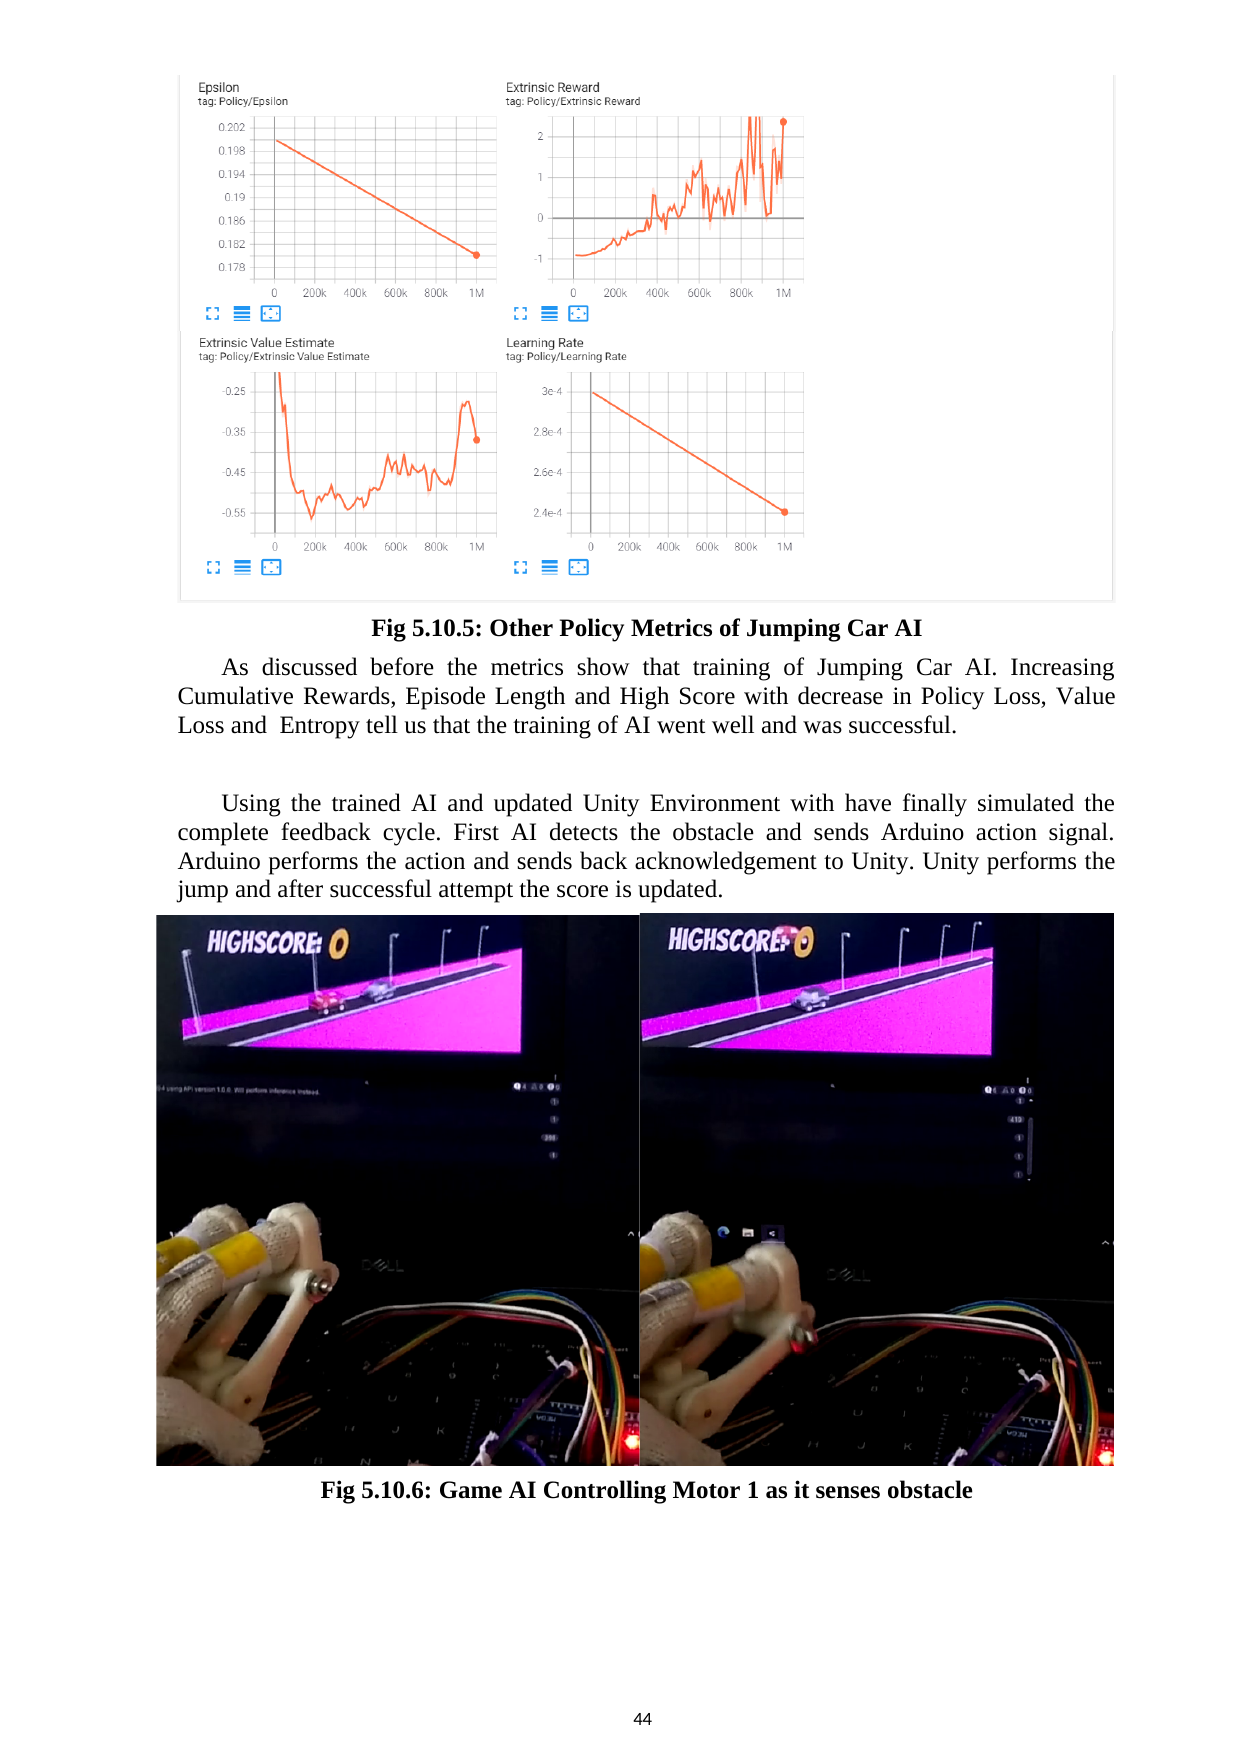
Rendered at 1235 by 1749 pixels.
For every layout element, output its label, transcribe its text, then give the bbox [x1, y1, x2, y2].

text Game AI Controlling Motor 1 as it senses obstacle [177, 1476, 1116, 1504]
text Other Policy Metrics of Jumping Car AI [177, 613, 1116, 642]
picture [177, 75, 1116, 603]
picture [156, 913, 1114, 1466]
list Using the trained AI and updated Unity Environment with have finally simulated the complete feedback cycle. First AI detects the obstacle and sends Arduino action signal. Arduino performs the action and sends back acknowledgement to Unity. Unity performs the jump and after successful attempt the score is updated. [177, 788, 1116, 903]
list As discussed before the metrics show that training of Jumping Car AI. Increasing Cumulative Rewards, Episode Length and High Score with decrease in Policy Loss, Value Loss and Entropy tell us that the training of AI went well and was successful. [177, 652, 1116, 739]
